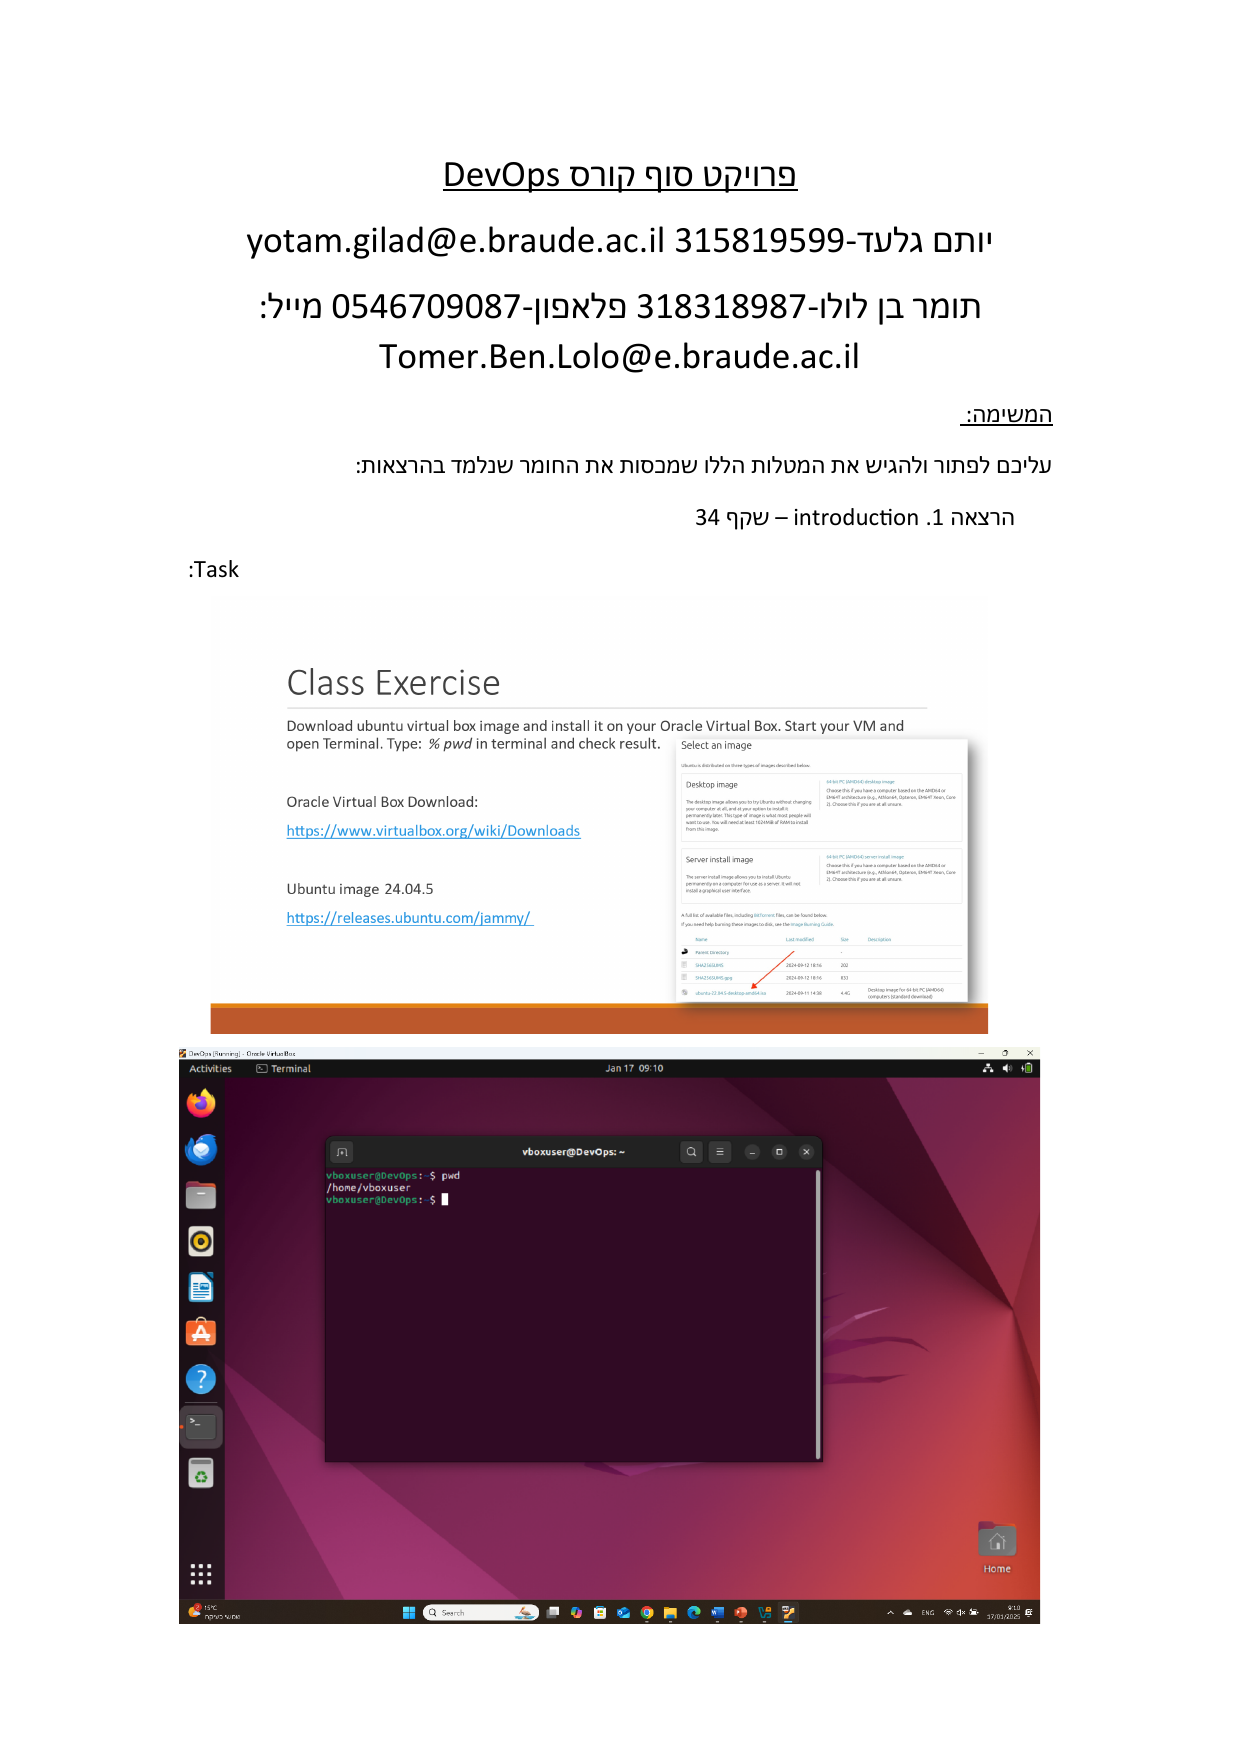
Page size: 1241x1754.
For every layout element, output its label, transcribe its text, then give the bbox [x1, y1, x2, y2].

text יותם גלעד-315819599 yotam.gilad@e.braude.ac.il [187, 216, 1053, 262]
text המשימה: [187, 398, 1053, 428]
text Task: [187, 553, 1015, 583]
text הרצאה 1. introduction – שקף 34 [187, 501, 1015, 532]
text תומר בן לולו-318318987 פלאפון-0546709087 מייל:Tomer.Ben.Lolo@e.braude.ac.il [187, 282, 1053, 378]
text עליכם לפתור ולהגיש את המטלות הללו שמכסות את החומר שנלמד בהרצאות: [187, 449, 1053, 480]
text פרויקט סוף קורס DevOps [187, 150, 1053, 196]
picture [177, 1047, 1040, 1623]
picture [210, 596, 989, 1033]
